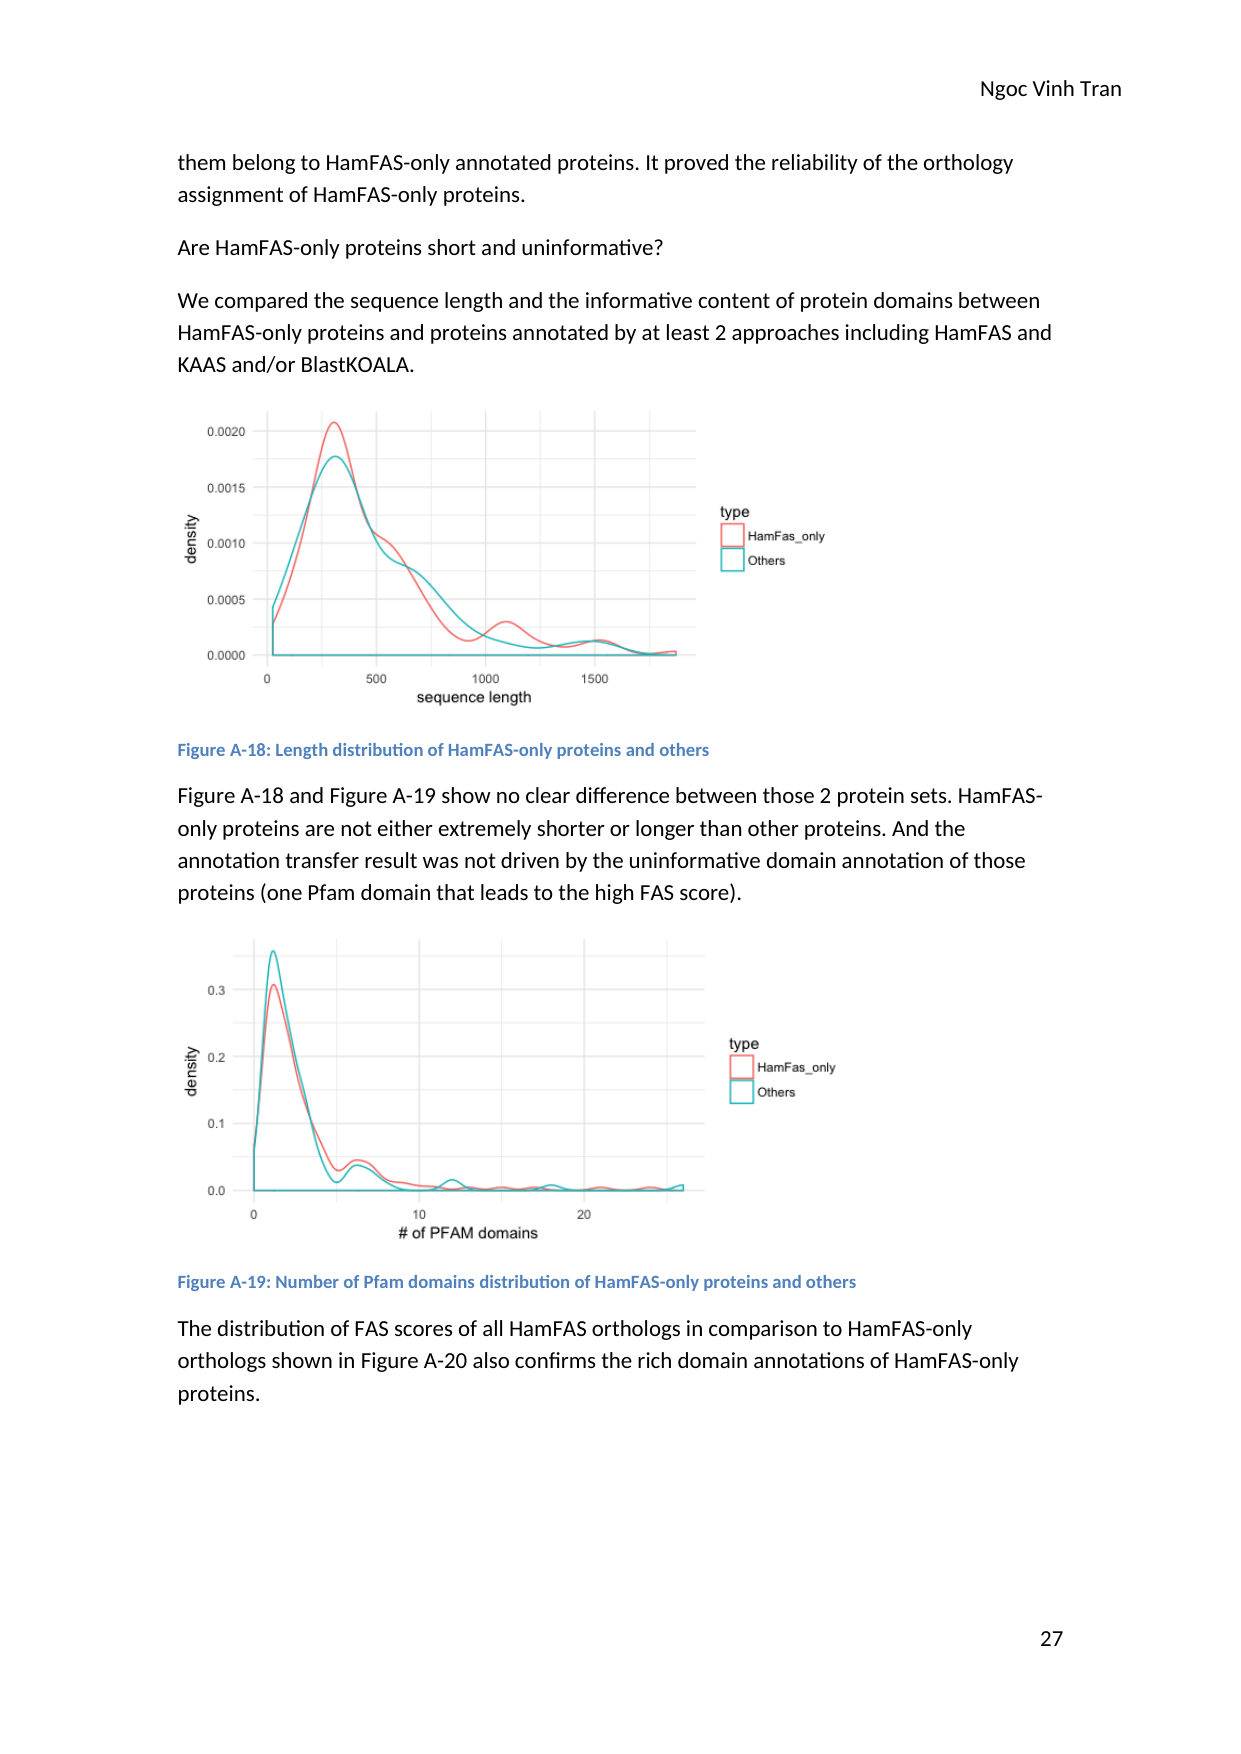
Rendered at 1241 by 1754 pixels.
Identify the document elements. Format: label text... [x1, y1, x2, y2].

text Figure A-18: Length distribution of HamFAS-only proteins and others [177, 738, 1063, 761]
text Figure A-19: Number of Pfam domains distribution of HamFAS-only proteins and others [177, 1271, 1063, 1293]
text The distribution of FAS scores of all HamFAS orthologs in comparison to HamFAS-only orthologs shown in Figure A-20 also confirms the rich domain annotations of HamFAS-only proteins. [177, 1314, 1063, 1407]
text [177, 148, 1063, 208]
picture [177, 931, 852, 1246]
text Are HamFAS-only proteins short and uninformative? [177, 233, 1063, 261]
text We compared the sequence length and the informative content of protein domains between HamFAS-only proteins and proteins annotated by at least 2 approaches including HamFAS and KAAS and/or BlastKOALA. [177, 286, 1063, 378]
text Figure A-18 and Figure A-19 show no clear difference between those 2 protein sets. HamFAS-only proteins are not either extremely shorter or longer than other proteins. And the annotation transfer result was not driven by the uninformative domain annotation of those proteins (one Pfam domain that leads to the high FAS score). [177, 782, 1063, 906]
picture [177, 403, 841, 713]
